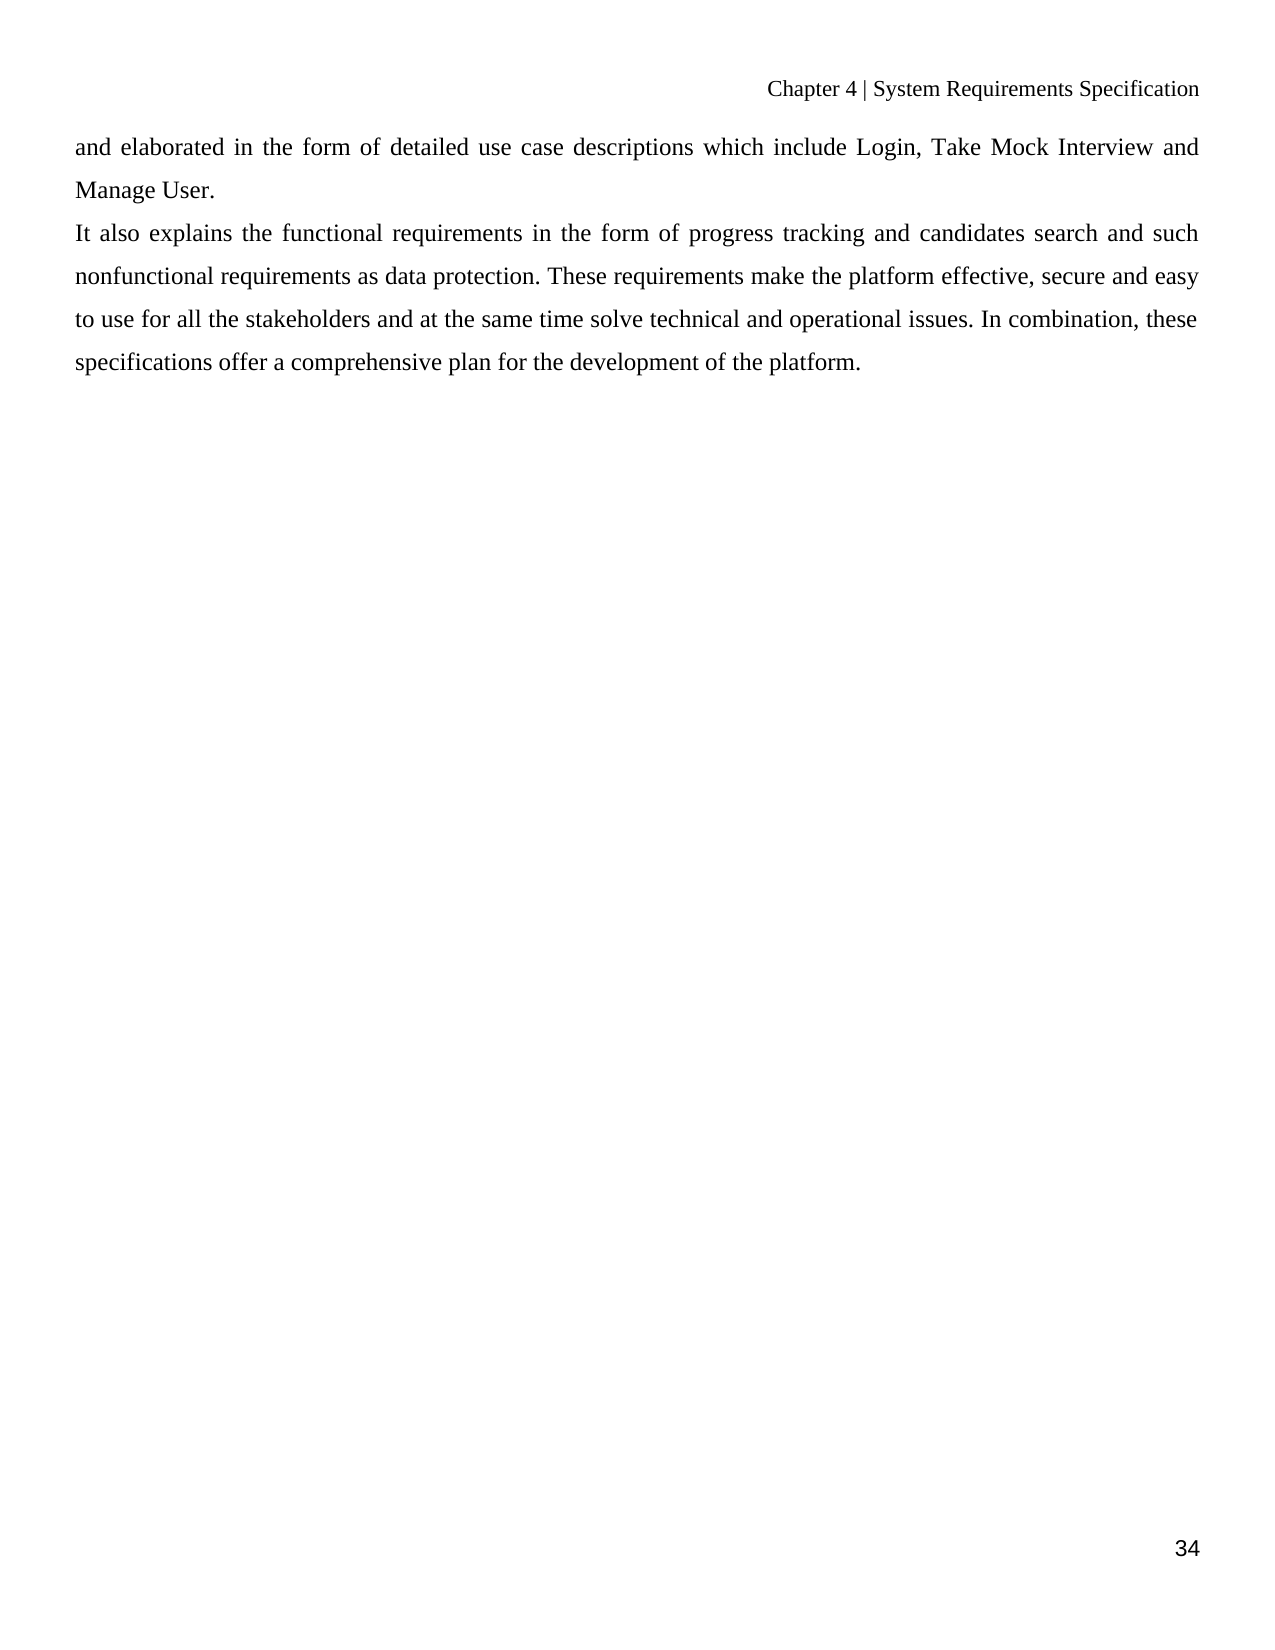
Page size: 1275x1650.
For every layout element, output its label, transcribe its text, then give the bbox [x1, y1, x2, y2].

text It also explains the functional requirements in the form of progress tracking and candidates search and such nonfunctional requirements as data protection. These requirements make the platform effective, secure and easy to use for all the stakeholders and at the same time solve technical and operational issues. In combination, these specifications offer a comprehensive plan for the development of the platform. [75, 218, 1200, 376]
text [75, 132, 1200, 203]
